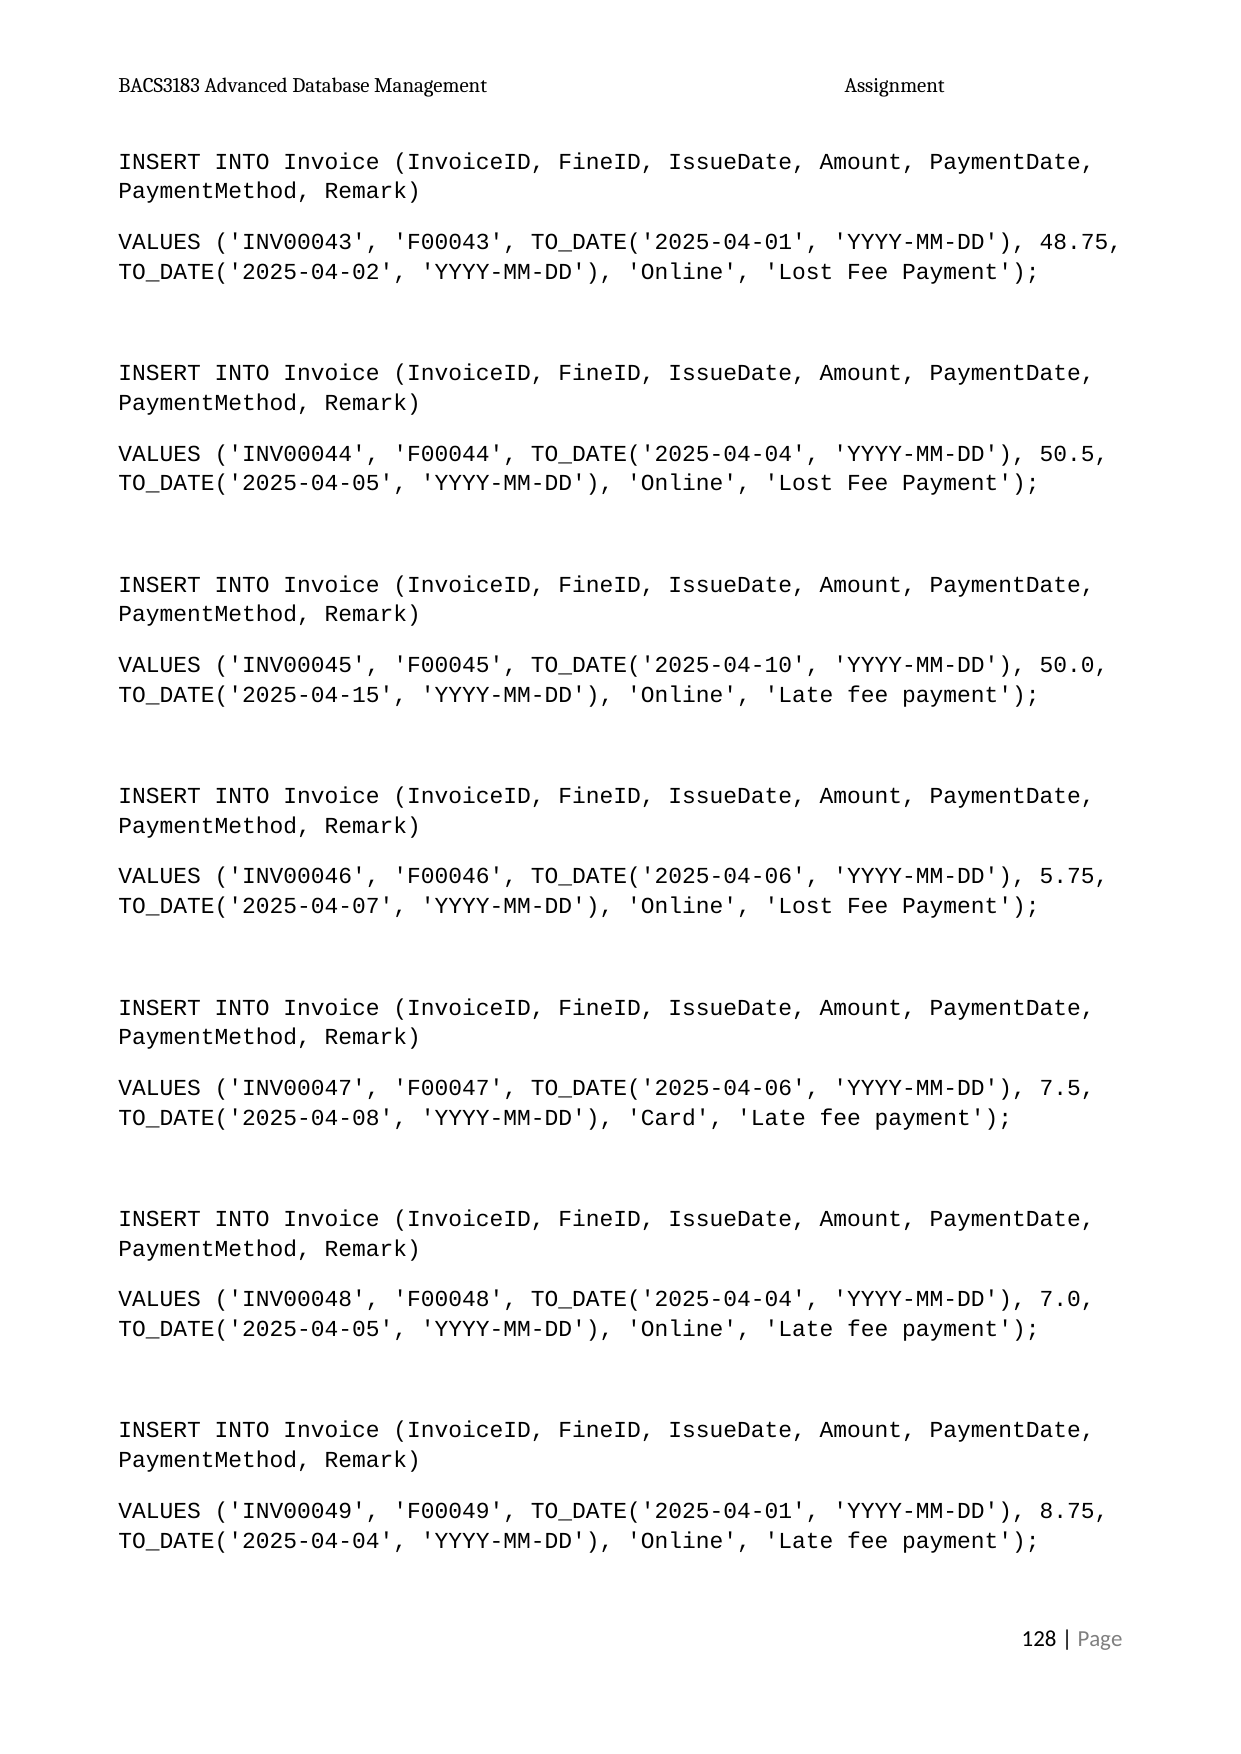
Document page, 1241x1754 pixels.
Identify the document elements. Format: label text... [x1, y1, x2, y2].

text INSERT INTO Invoice (InvoiceID, FineID, IssueDate, Amount, PaymentDate, PaymentMethod, Remark) [118, 996, 1122, 1052]
text VALUES ('INV00043', 'F00043', TO_DATE('2025-04-01', 'YYYY-MM-DD'), 48.75, TO_DATE('2025-04-02', 'YYYY-MM-DD'), 'Online', 'Lost Fee Payment'); [118, 230, 1122, 286]
text VALUES ('INV00046', 'F00046', TO_DATE('2025-04-06', 'YYYY-MM-DD'), 5.75, TO_DATE('2025-04-07', 'YYYY-MM-DD'), 'Online', 'Lost Fee Payment'); [118, 865, 1122, 921]
text VALUES ('INV00044', 'F00044', TO_DATE('2025-04-04', 'YYYY-MM-DD'), 50.5, TO_DATE('2025-04-05', 'YYYY-MM-DD'), 'Online', 'Lost Fee Payment'); [118, 442, 1122, 498]
text VALUES ('INV00047', 'F00047', TO_DATE('2025-04-06', 'YYYY-MM-DD'), 7.5, TO_DATE('2025-04-08', 'YYYY-MM-DD'), 'Card', 'Late fee payment'); [118, 1076, 1122, 1132]
text INSERT INTO Invoice (InvoiceID, FineID, IssueDate, Amount, PaymentDate, PaymentMethod, Remark) [118, 784, 1122, 840]
text VALUES ('INV00048', 'F00048', TO_DATE('2025-04-04', 'YYYY-MM-DD'), 7.0, TO_DATE('2025-04-05', 'YYYY-MM-DD'), 'Online', 'Late fee payment'); [118, 1288, 1122, 1343]
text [118, 150, 1122, 206]
text VALUES ('INV00049', 'F00049', TO_DATE('2025-04-01', 'YYYY-MM-DD'), 8.75, TO_DATE('2025-04-04', 'YYYY-MM-DD'), 'Online', 'Late fee payment'); [118, 1499, 1122, 1555]
text INSERT INTO Invoice (InvoiceID, FineID, IssueDate, Amount, PaymentDate, PaymentMethod, Remark) [118, 573, 1122, 629]
text INSERT INTO Invoice (InvoiceID, FineID, IssueDate, Amount, PaymentDate, PaymentMethod, Remark) [118, 1207, 1122, 1263]
text INSERT INTO Invoice (InvoiceID, FineID, IssueDate, Amount, PaymentDate, PaymentMethod, Remark) [118, 361, 1122, 417]
text VALUES ('INV00045', 'F00045', TO_DATE('2025-04-10', 'YYYY-MM-DD'), 50.0, TO_DATE('2025-04-15', 'YYYY-MM-DD'), 'Online', 'Late fee payment'); [118, 653, 1122, 709]
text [118, 1419, 1122, 1474]
